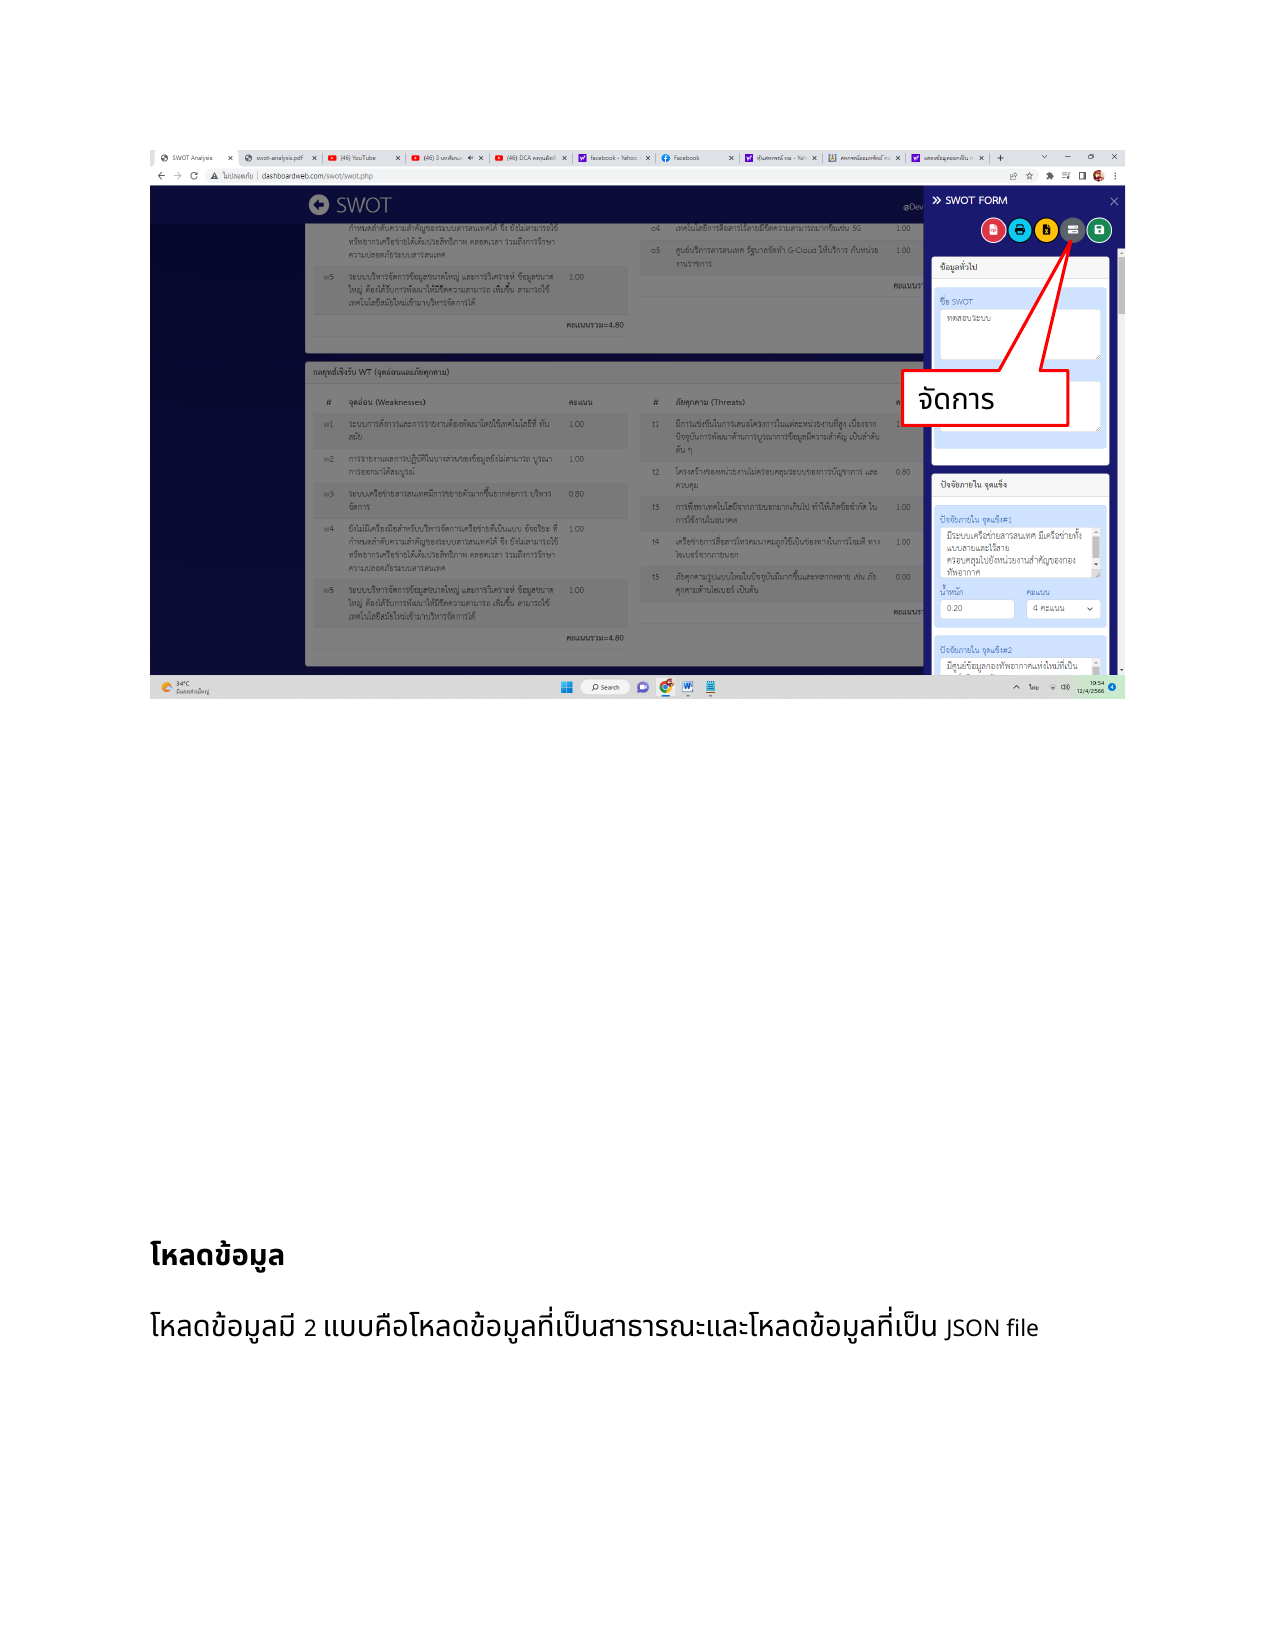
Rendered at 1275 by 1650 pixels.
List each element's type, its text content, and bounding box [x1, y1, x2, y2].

text โหลดข้อมูล [150, 1234, 1125, 1278]
picture [150, 150, 1125, 699]
text โหลดข้อมูลมี 2 แบบคือโหลดข้อมูลที่เป็นสาธารณะและโหลดข้อมูลที่เป็น JSON file [150, 1306, 1125, 1350]
